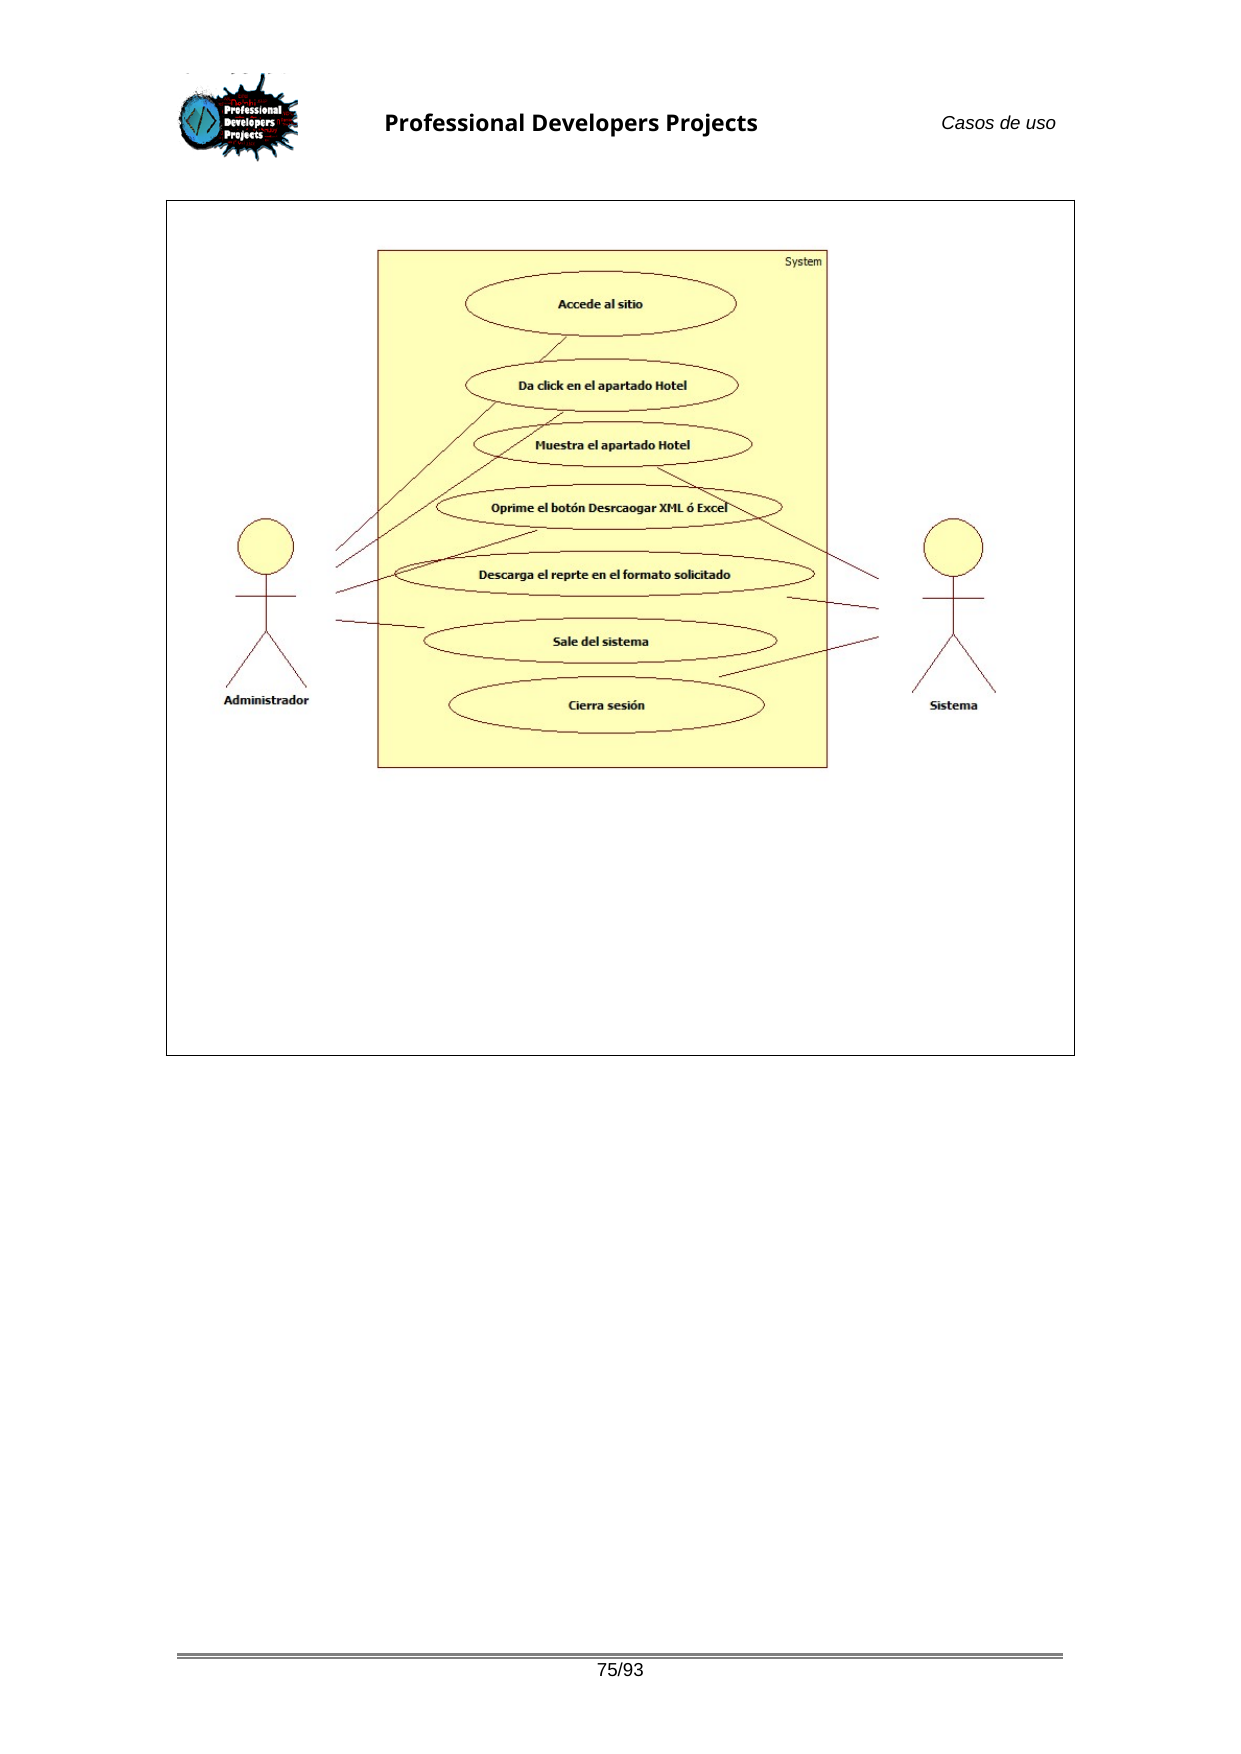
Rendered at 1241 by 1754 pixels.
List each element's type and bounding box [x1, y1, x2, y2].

picture [177, 229, 1050, 789]
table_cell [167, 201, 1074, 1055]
picture [177, 73, 298, 171]
